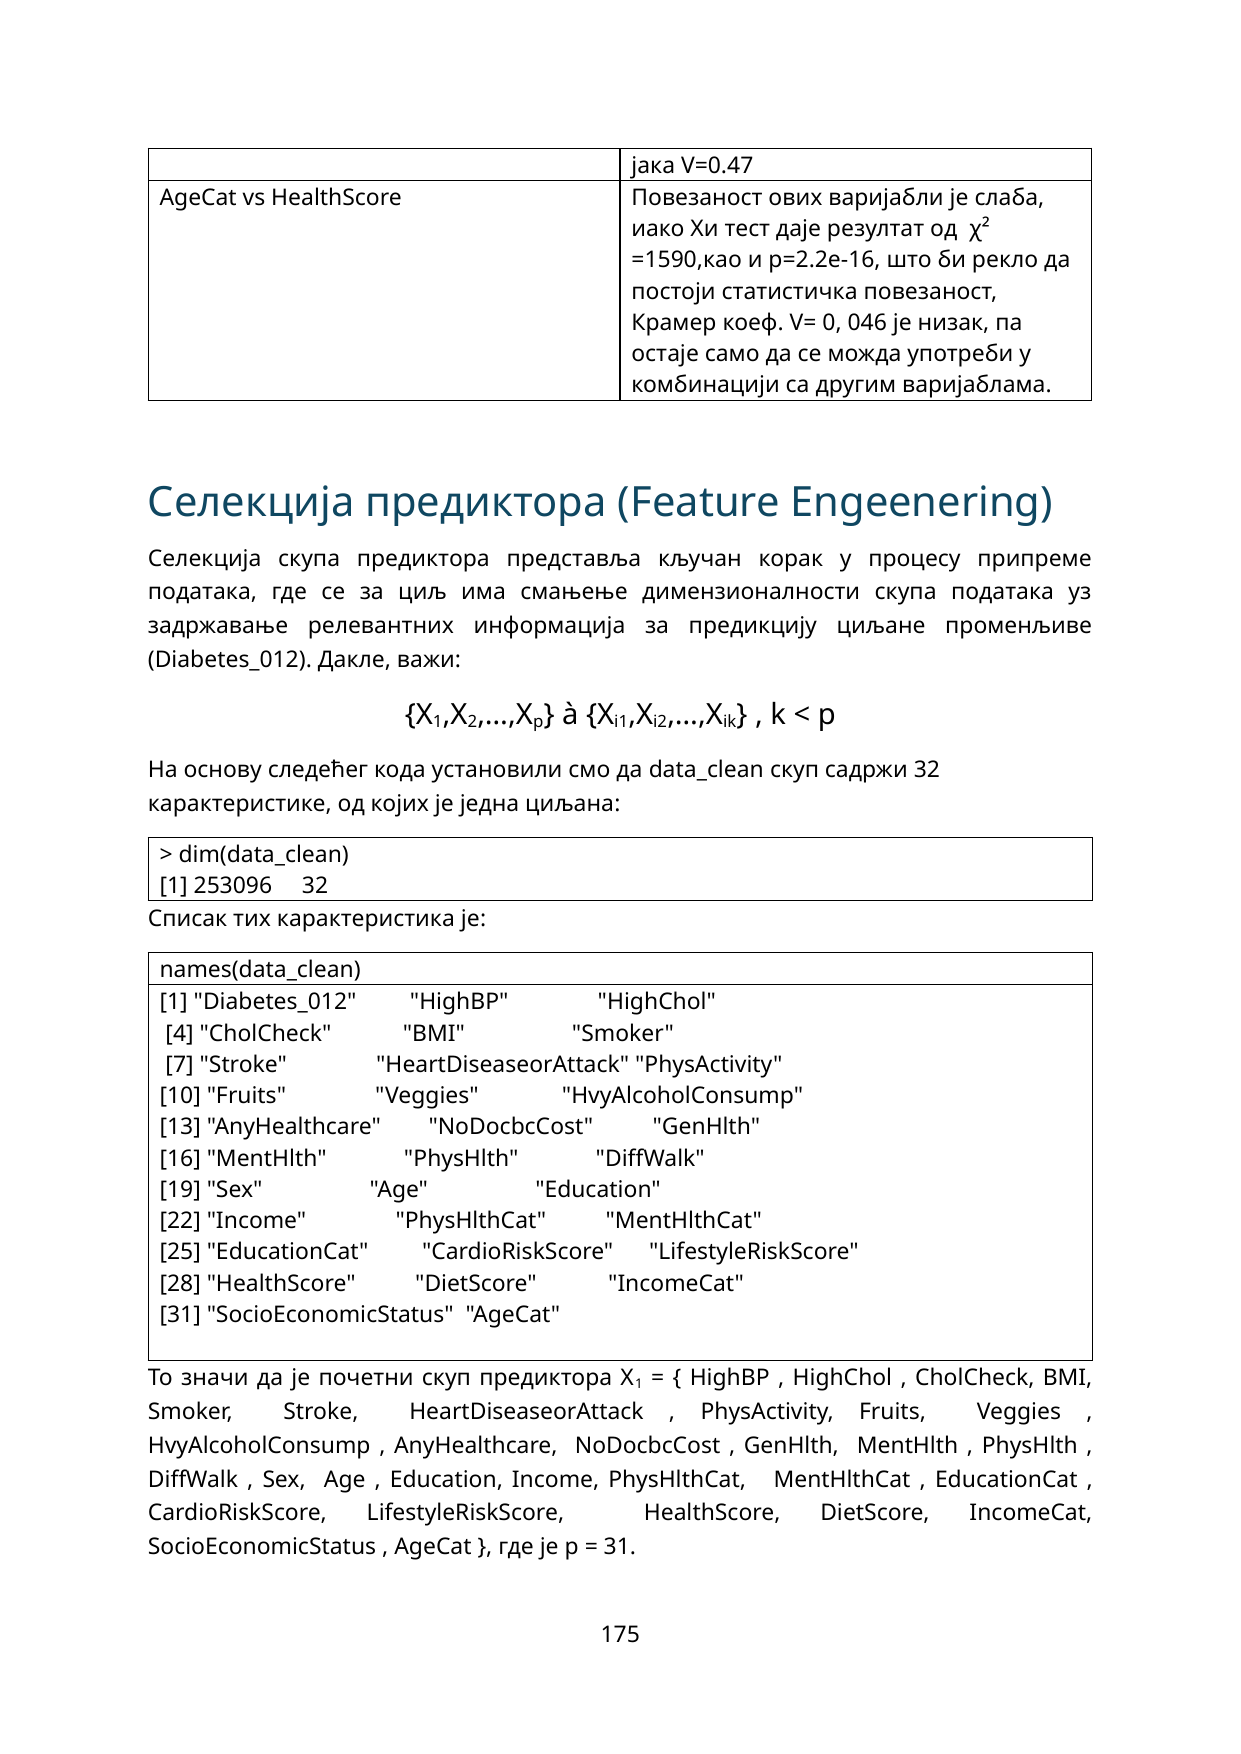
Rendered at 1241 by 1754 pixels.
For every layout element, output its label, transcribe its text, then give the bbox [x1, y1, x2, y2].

text На основу следећег кода установили смо да data_clean скуп садржи 32 карактеристике, од којих је једна циљана: [148, 753, 1093, 818]
table_cell AgeCat vs HealthScore [149, 181, 619, 400]
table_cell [621, 149, 1091, 180]
table_header names(data_clean) [149, 953, 1092, 984]
text {X1​,X2​,…,Xp​} à {Xi1​​,Xi2​​,…,Xik​​} , k < p [148, 693, 1093, 733]
table_cell [1] "Diabetes_012" "HighBP" "HighChol" [4] "CholCheck" "BMI" "Smoker" [7] "Stroke" "HeartDiseaseorAttack" "PhysActivity" [10] "Fruits" "Veggies" "HvyAlcoholConsump" [13] "AnyHealthcare" "NoDocbcCost" "GenHlth" [16] "MentHlth" "PhysHlth" "DiffWalk" [19] "Sex" "Age" "Education" [22] "Income" "PhysHlthCat" "MentHlthCat" [25] "EducationCat" "CardioRiskScore" "LifestyleRiskScore" [28] "HealthScore" "DietScore" "IncomeCat" [31] "SocioEconomicStatus" "AgeCat" [149, 985, 1092, 1360]
table_header > dim(data_clean) [1] 253096 32 [149, 838, 1092, 900]
text Селекција скупа предиктора представља кључан корак у процесу припреме података, где се за циљ има смањење димензионалности скупа података уз задржавање релевантних информација за предикцију циљане променљиве (Diabetes_012). Дакле, важи: [148, 542, 1093, 674]
text То значи да је почетни скуп предиктора X1 = { HighBP , HighChol , CholCheck, BMI, Smoker, Stroke, HeartDiseaseorAttack , PhysActivity, Fruits, Veggies , HvyAlcoholConsump , AnyHealthcare, NoDocbcCost , GenHlth, MentHlth , PhysHlth , DiffWalk , Sex, Age , Education, Income, PhysHlthCat, MentHlthCat , EducationCat , CardioRiskScore, LifestyleRiskScore, HealthScore, DietScore, IncomeCat, SocioEconomicStatus , AgeCat }, где је p = 31. [148, 1361, 1093, 1561]
subtitle Селекција предиктора (Feature Engeenering) [148, 472, 1093, 529]
table_cell Повезаност ових варијабли је слаба, иако Хи тест даје резултат од χ² =1590,као и p=2.2e-16, што би рекло да постоји статистичка повезаност, Крамер коеф. V= 0, 046 је низак, па остаје само да се можда употреби у комбинацији са другим варијаблама. [621, 181, 1091, 400]
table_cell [149, 149, 619, 180]
text Списак тих карактеристика је: [148, 901, 1093, 933]
